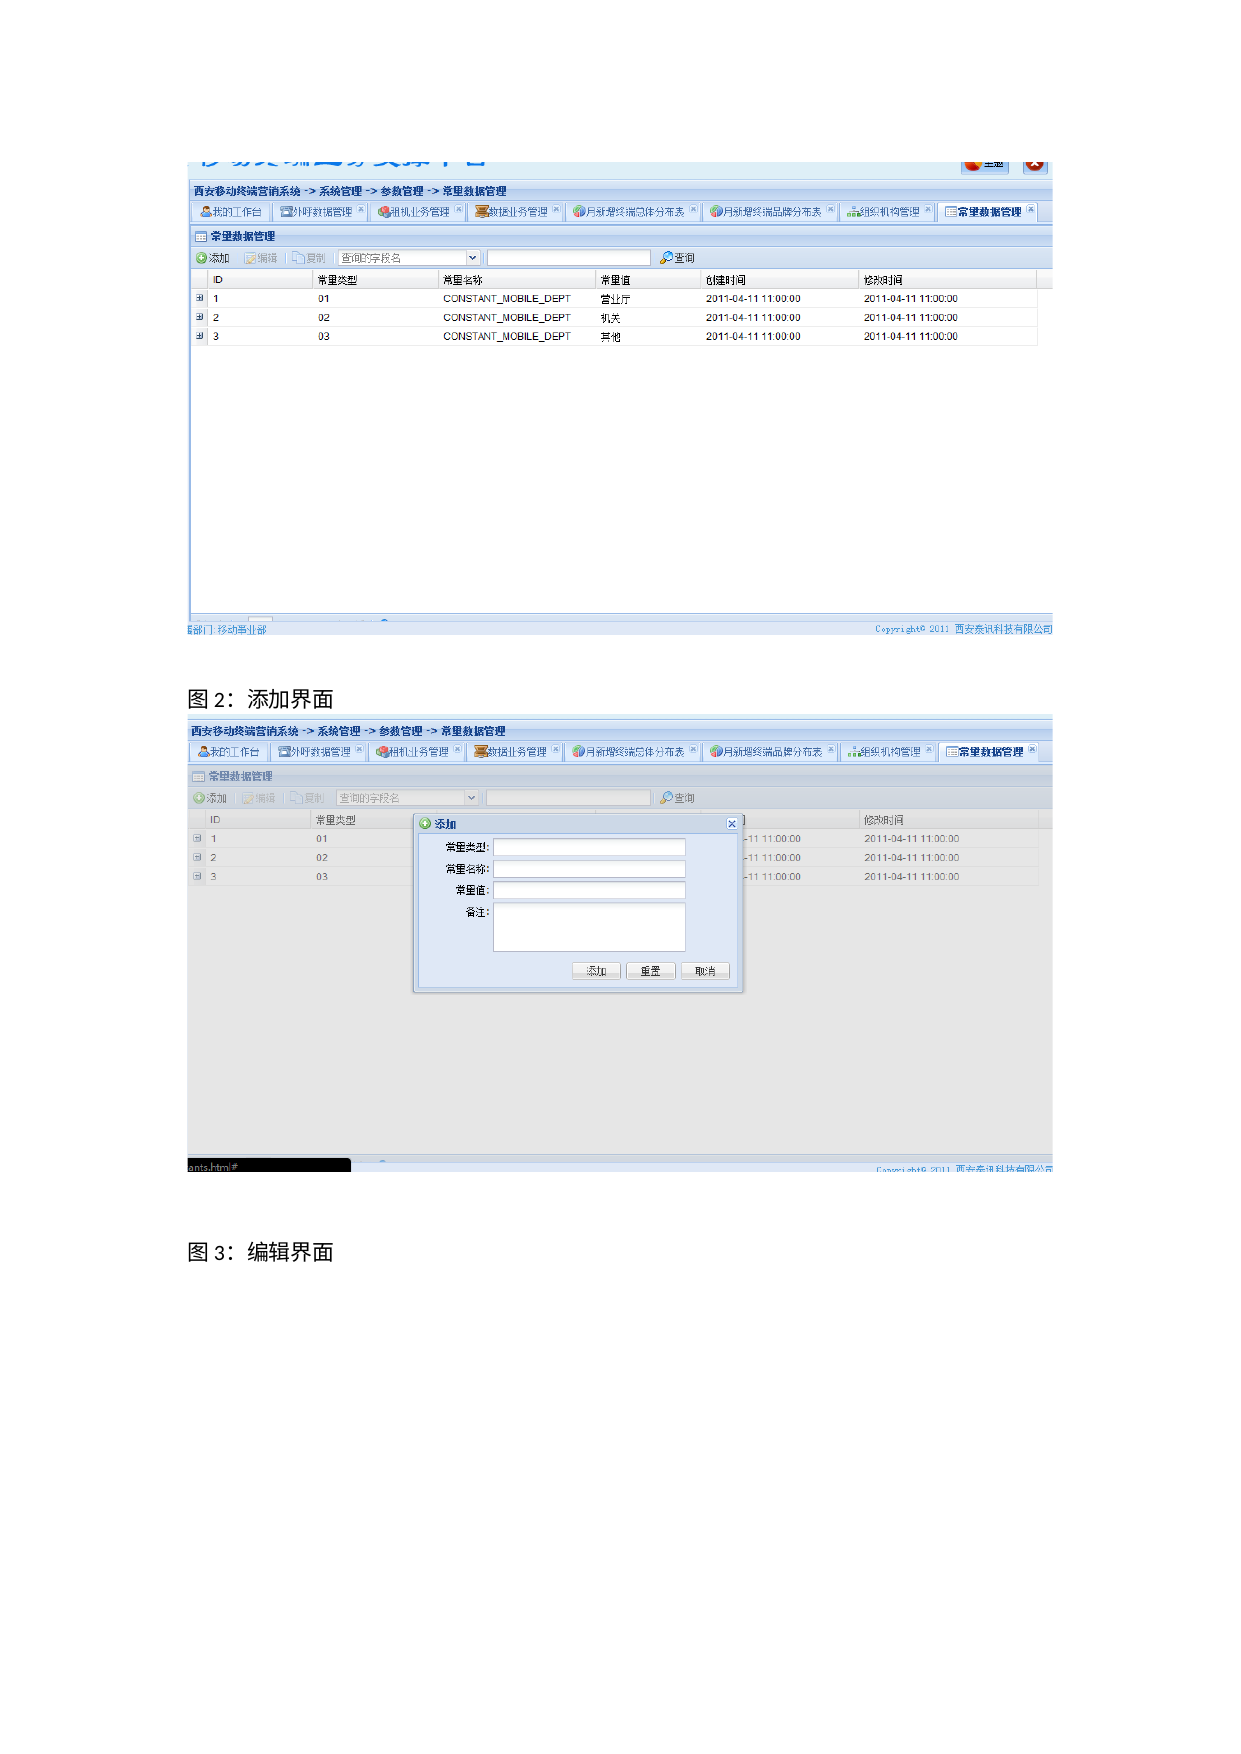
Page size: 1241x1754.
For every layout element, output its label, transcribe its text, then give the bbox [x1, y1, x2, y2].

picture [187, 714, 1053, 1172]
text 图2：添加界面 [187, 682, 1053, 714]
text 图3：编辑界面 [187, 1234, 1053, 1267]
picture [187, 162, 1053, 635]
